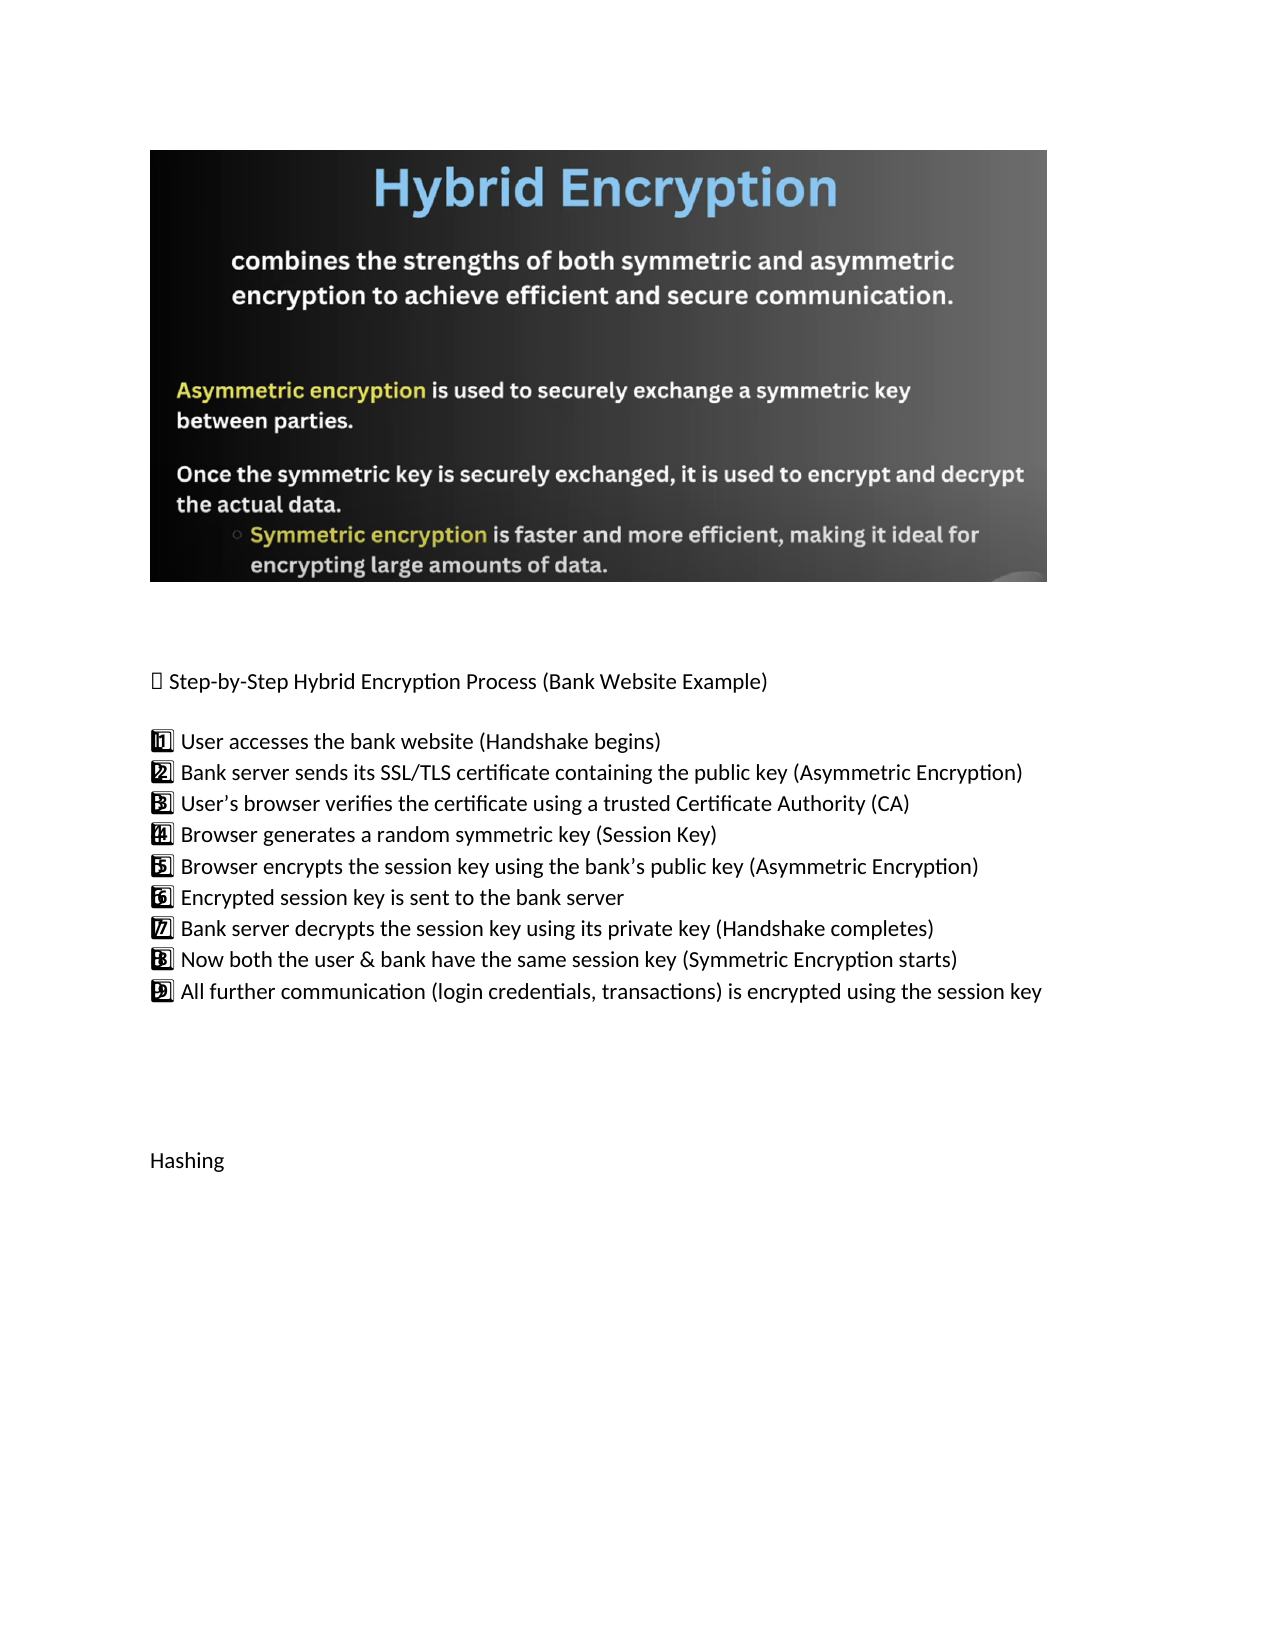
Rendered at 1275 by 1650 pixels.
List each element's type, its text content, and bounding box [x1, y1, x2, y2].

text 8️⃣ Now both the user & bank have the same session key (Symmetric Encryption starts) [150, 943, 1125, 974]
text 1️⃣ User accesses the bank website (Handshake begins) [150, 724, 1125, 756]
text 6️⃣ Encrypted session key is sent to the bank server [150, 881, 1125, 912]
text 2️⃣ Bank server sends its SSL/TLS certificate containing the public key (Asymmetric Encryption) [150, 756, 1125, 787]
text Hashing [150, 1146, 1125, 1174]
picture [150, 150, 1047, 582]
text 7️⃣ Bank server decrypts the session key using its private key (Handshake completes) [150, 912, 1125, 943]
text 📌 Step-by-Step Hybrid Encryption Process (Bank Website Example) [150, 665, 1125, 697]
text 3️⃣ User’s browser verifies the certificate using a trusted Certificate Authority (CA) [150, 787, 1125, 818]
text 4️⃣ Browser generates a random symmetric key (Session Key) [150, 818, 1125, 849]
text 5️⃣ Browser encrypts the session key using the bank’s public key (Asymmetric Encryption) [150, 849, 1125, 881]
text 9️⃣ All further communication (login credentials, transactions) is encrypted using the session key [150, 974, 1125, 1006]
